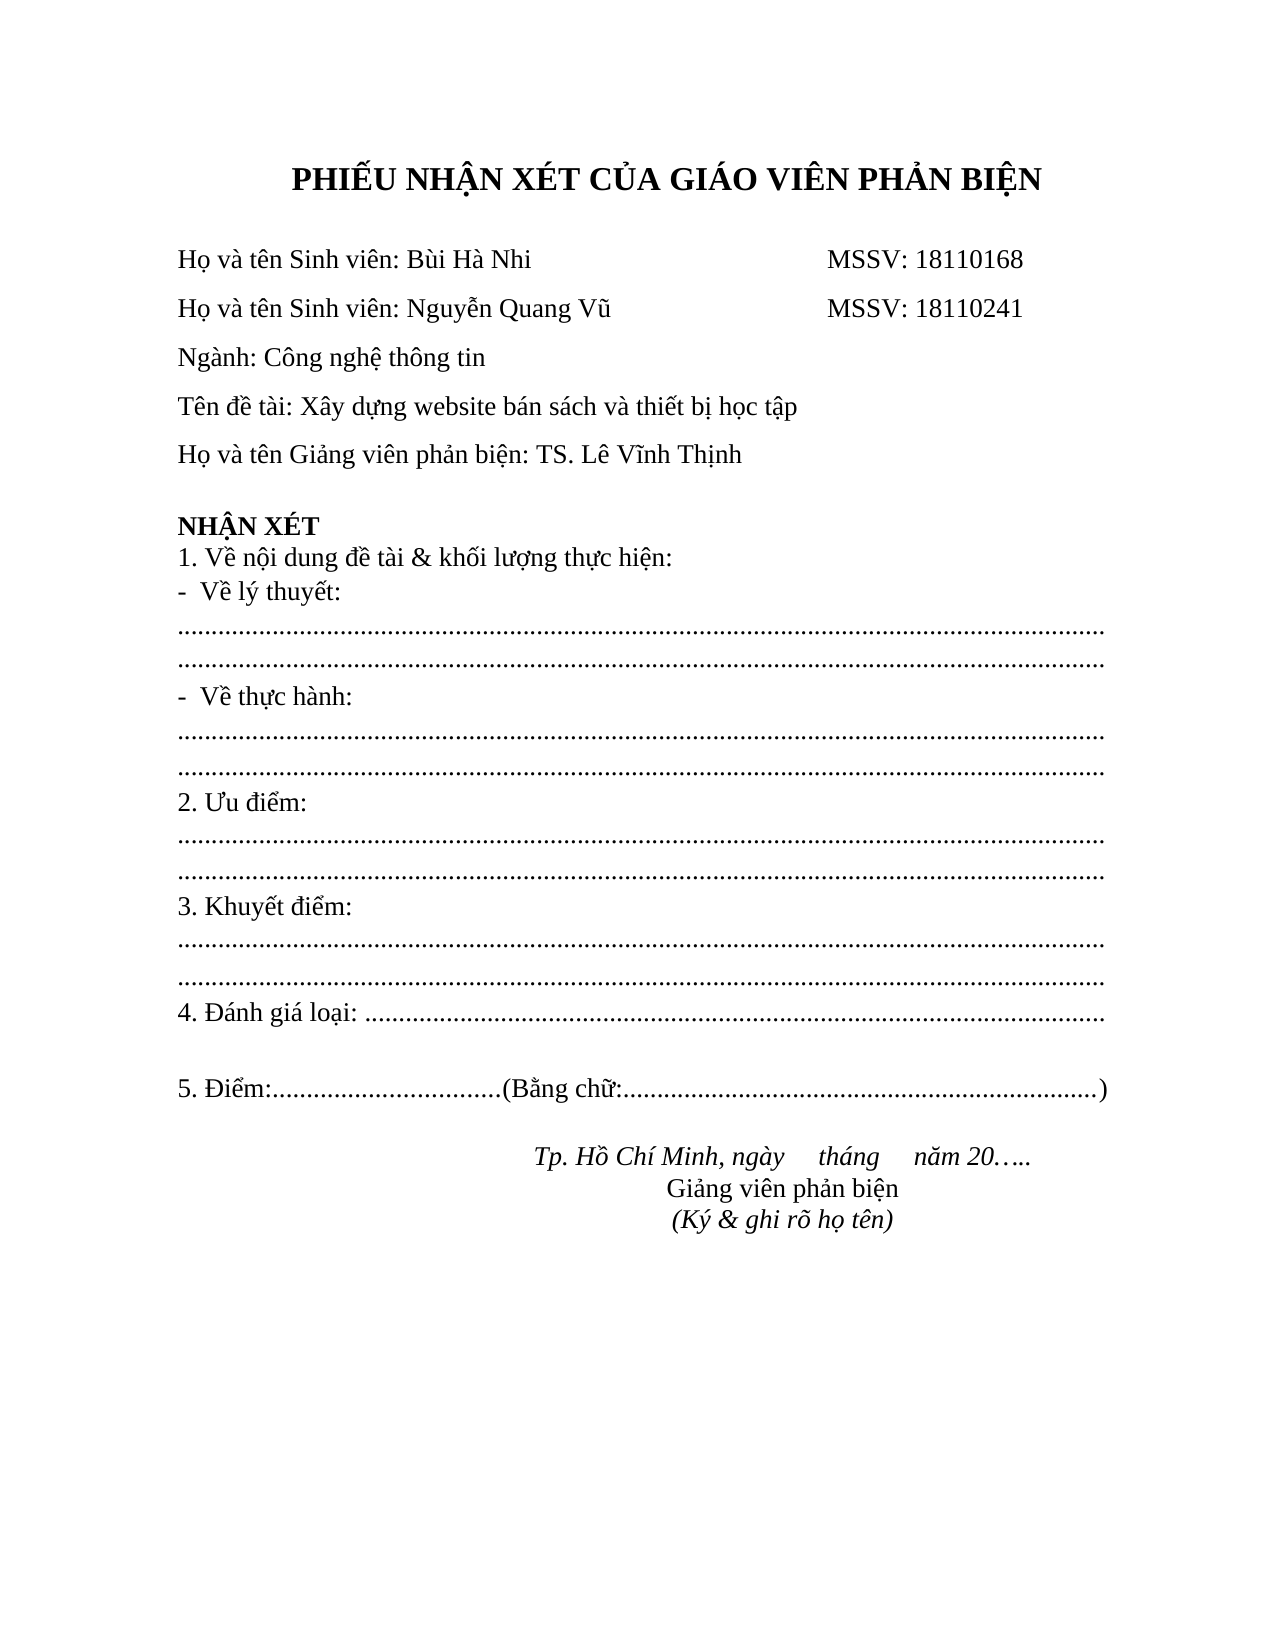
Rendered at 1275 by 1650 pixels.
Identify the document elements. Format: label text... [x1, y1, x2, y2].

text Họ và tên Sinh viên: Nguyễn Quang Vũ MSSV: 18110241 [177, 292, 1157, 323]
text Họ và tên Giảng viên phản biện: TS. Lê Vĩnh Thịnh [177, 438, 1157, 470]
text (Ký & ghi rõ họ tên) [177, 1203, 1157, 1234]
text Tên đề tài: Xây dựng website bán sách và thiết bị học tập [177, 390, 1157, 421]
text - Về lý thuyết: [177, 574, 1157, 606]
text 4. Đánh giá loại: [177, 960, 1157, 1027]
text 3. Khuyết điểm: [177, 854, 1157, 921]
text 5. Điểm: (Bằng chữ: ) [177, 1072, 1157, 1103]
text NHẬN XÉT 1. Về nội dung đề tài & khối lượng thực hiện: [177, 510, 1157, 572]
text 2. Ưu điểm: [177, 750, 1157, 817]
text Giảng viên phản biện [177, 1172, 1157, 1203]
text Ngành: Công nghệ thông tin [177, 341, 1157, 372]
text PHIẾU NHẬN XÉT CỦA GIÁO VIÊN PHẢN BIỆN [177, 159, 1157, 197]
text Tp. Hồ Chí Minh, ngày tháng năm 20….. [177, 1141, 1157, 1172]
text - Về thực hành: [177, 680, 1157, 711]
text Họ và tên Sinh viên: Bùi Hà Nhi MSSV: 18110168 [177, 199, 1157, 275]
